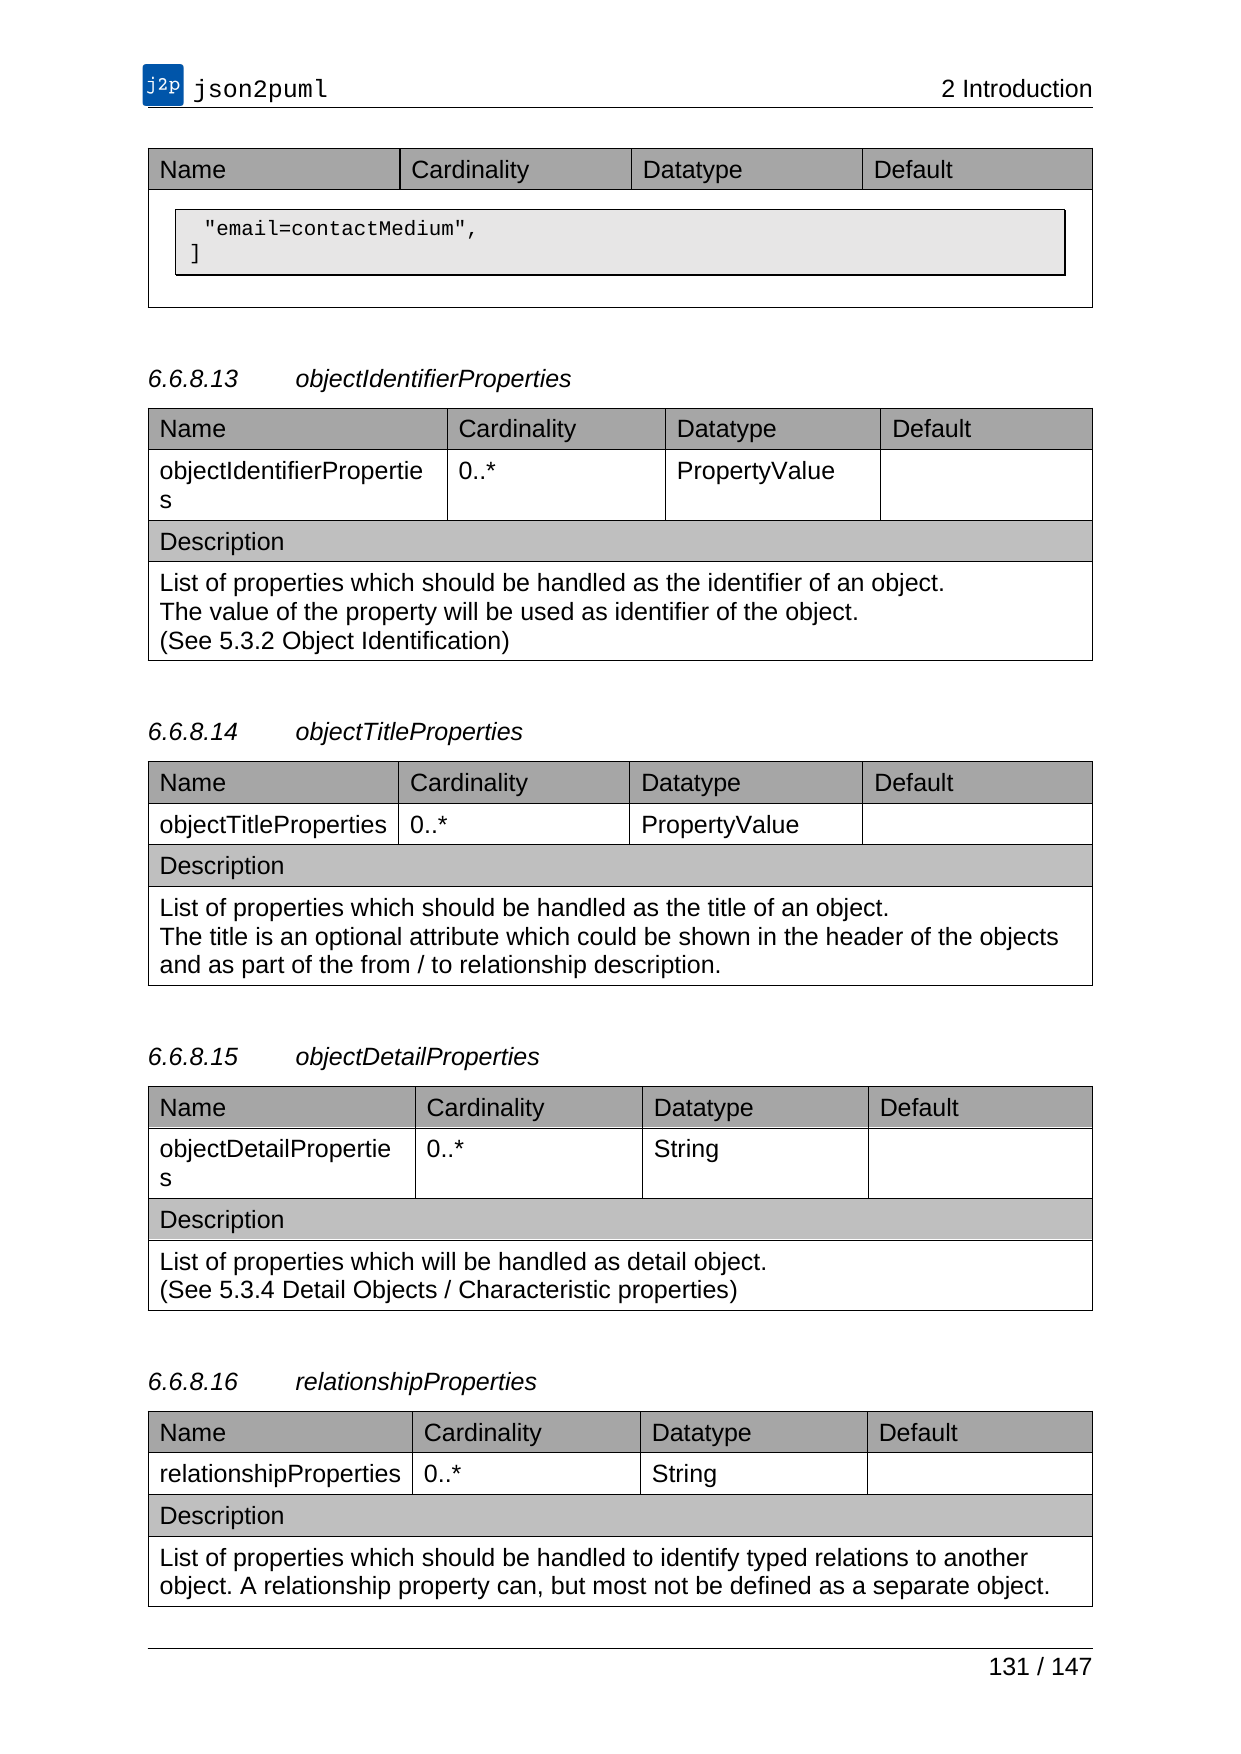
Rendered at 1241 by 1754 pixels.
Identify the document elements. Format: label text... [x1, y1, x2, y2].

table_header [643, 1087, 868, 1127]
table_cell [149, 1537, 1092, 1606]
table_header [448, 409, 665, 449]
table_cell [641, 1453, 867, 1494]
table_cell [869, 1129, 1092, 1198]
subtitle objectIdentifierProperties [148, 364, 1093, 393]
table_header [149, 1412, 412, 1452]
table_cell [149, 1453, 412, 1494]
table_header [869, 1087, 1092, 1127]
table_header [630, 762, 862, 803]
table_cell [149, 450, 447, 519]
subtitle objectTitleProperties [148, 717, 1093, 746]
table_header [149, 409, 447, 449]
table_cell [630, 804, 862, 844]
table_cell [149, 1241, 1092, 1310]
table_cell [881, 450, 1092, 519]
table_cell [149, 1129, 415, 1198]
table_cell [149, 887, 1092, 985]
subtitle objectDetailProperties [148, 1042, 1093, 1071]
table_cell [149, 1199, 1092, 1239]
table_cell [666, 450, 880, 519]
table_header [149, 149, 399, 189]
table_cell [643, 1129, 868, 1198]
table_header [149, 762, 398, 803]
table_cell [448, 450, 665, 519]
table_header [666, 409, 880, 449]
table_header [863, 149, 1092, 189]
subtitle relationshipProperties [148, 1367, 1093, 1396]
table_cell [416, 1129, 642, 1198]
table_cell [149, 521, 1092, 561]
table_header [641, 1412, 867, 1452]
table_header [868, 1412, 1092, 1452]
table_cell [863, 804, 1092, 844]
picture [142, 64, 184, 106]
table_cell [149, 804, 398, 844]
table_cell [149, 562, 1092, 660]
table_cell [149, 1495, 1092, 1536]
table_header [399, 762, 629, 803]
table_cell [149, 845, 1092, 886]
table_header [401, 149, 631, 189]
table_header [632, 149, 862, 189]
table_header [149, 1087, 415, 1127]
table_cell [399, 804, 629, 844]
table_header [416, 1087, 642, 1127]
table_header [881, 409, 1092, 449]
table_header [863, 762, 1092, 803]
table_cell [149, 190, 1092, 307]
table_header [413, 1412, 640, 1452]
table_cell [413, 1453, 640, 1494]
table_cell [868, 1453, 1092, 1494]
